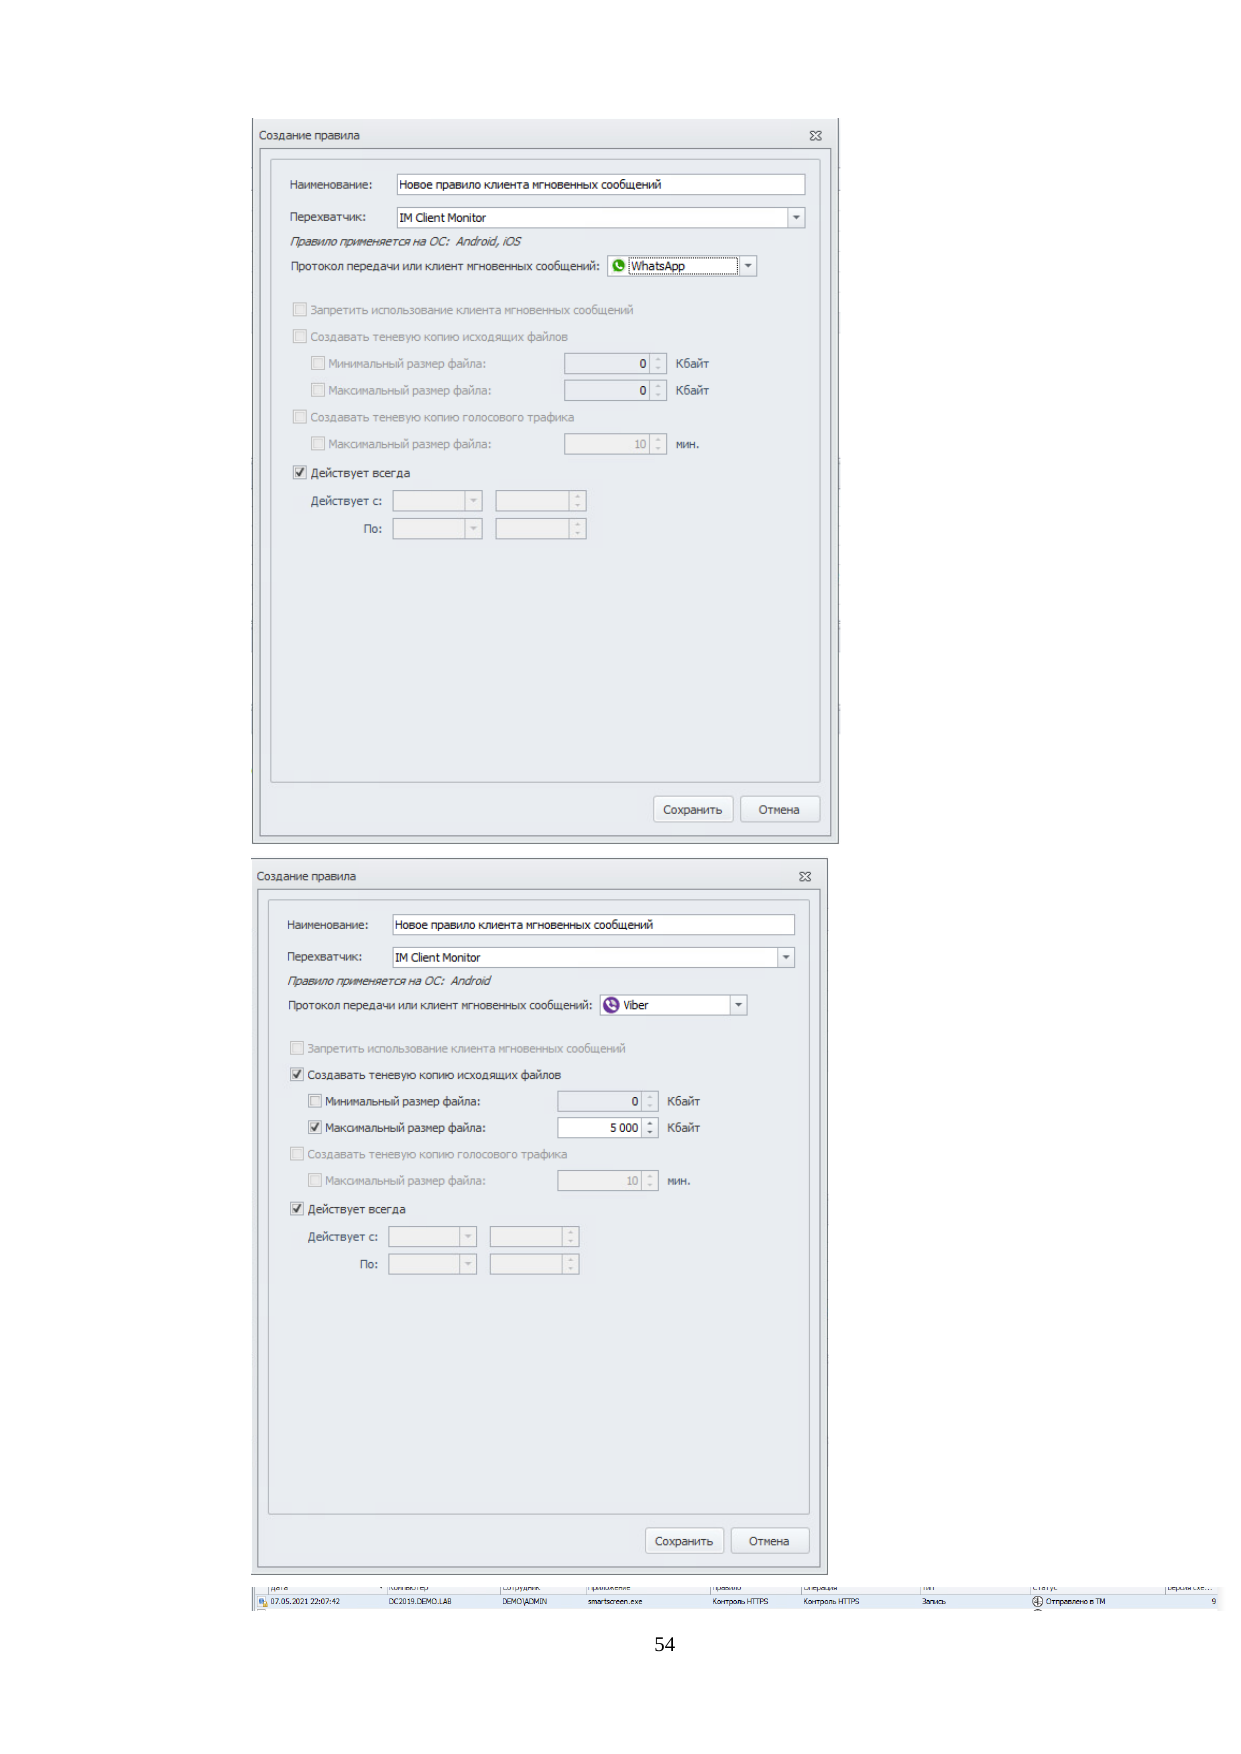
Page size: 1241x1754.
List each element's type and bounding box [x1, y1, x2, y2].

picture [251, 856, 829, 1576]
picture [251, 1587, 1226, 1611]
picture [251, 118, 841, 845]
